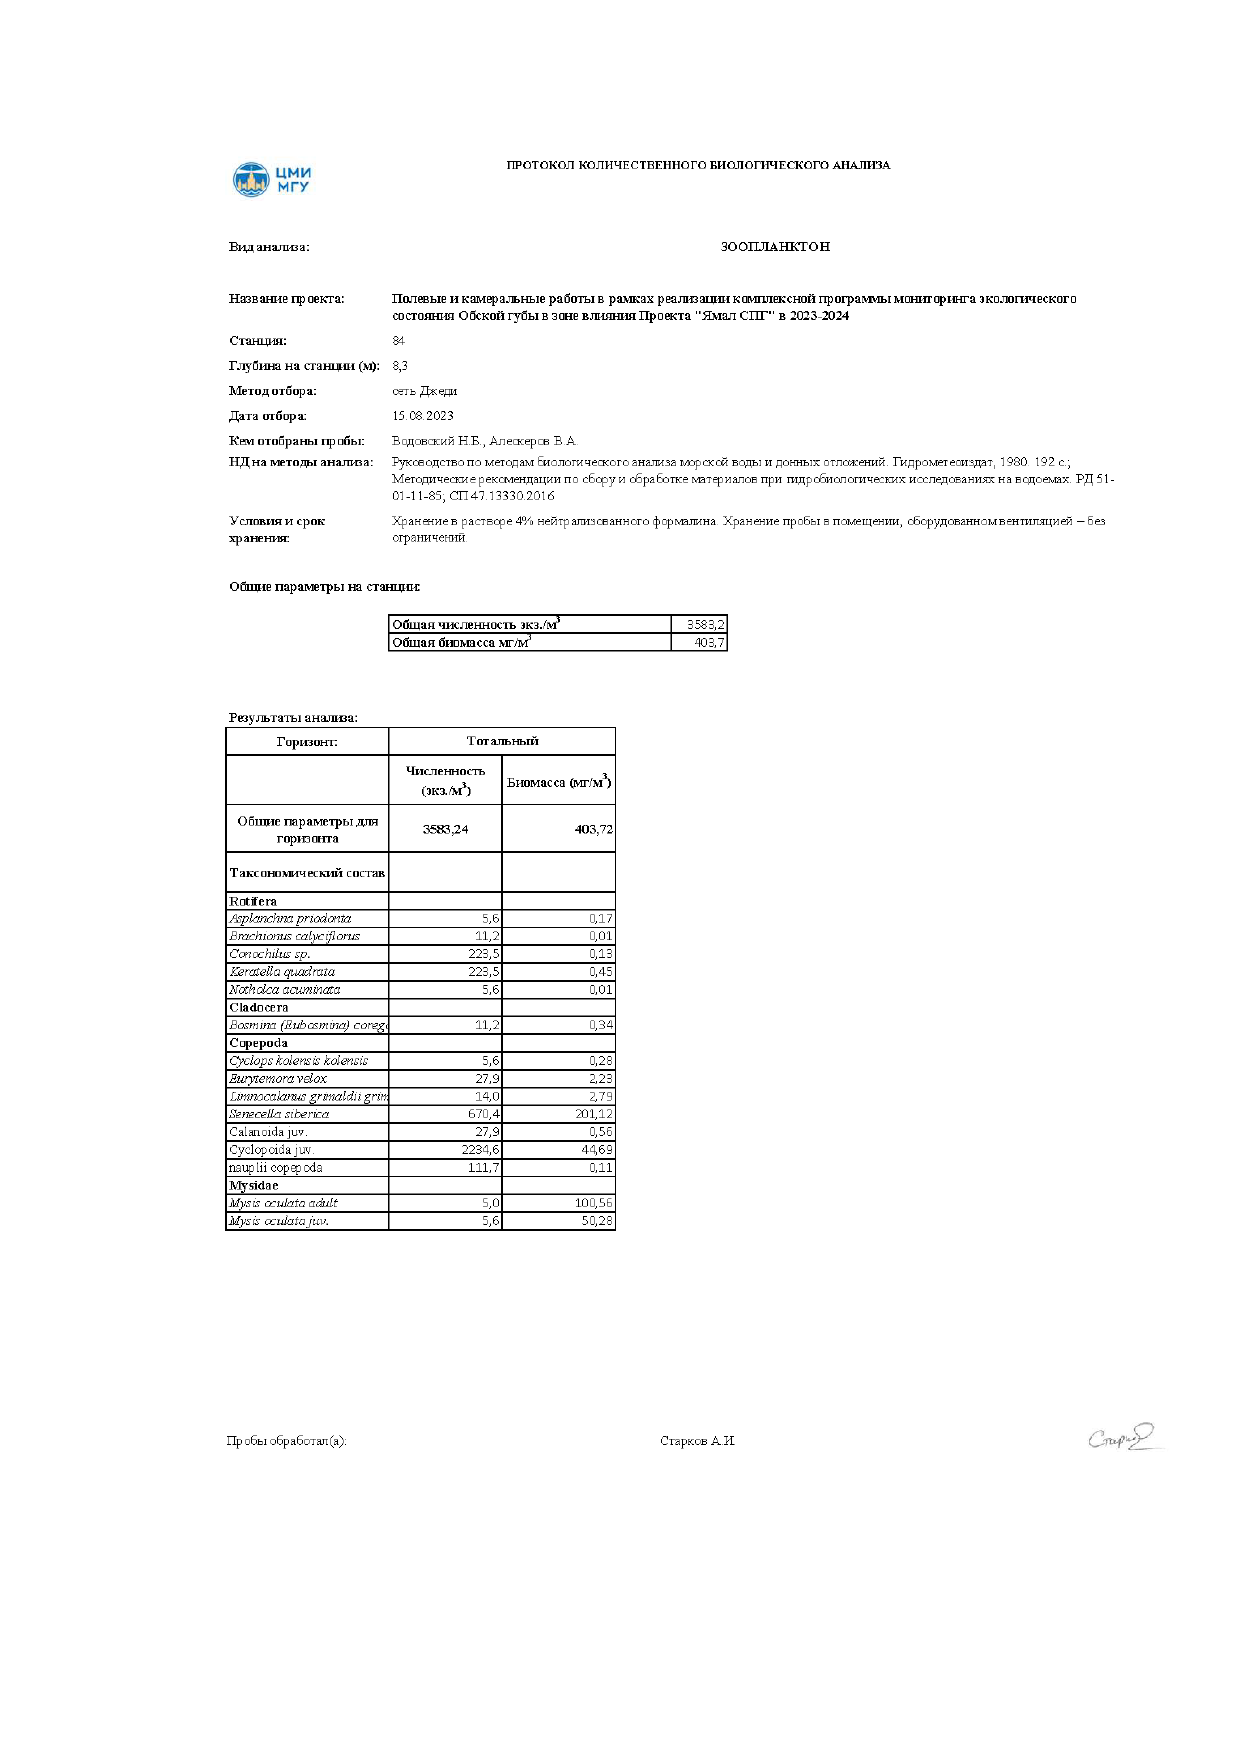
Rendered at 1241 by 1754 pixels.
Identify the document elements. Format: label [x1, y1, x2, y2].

picture [177, 118, 1182, 1537]
